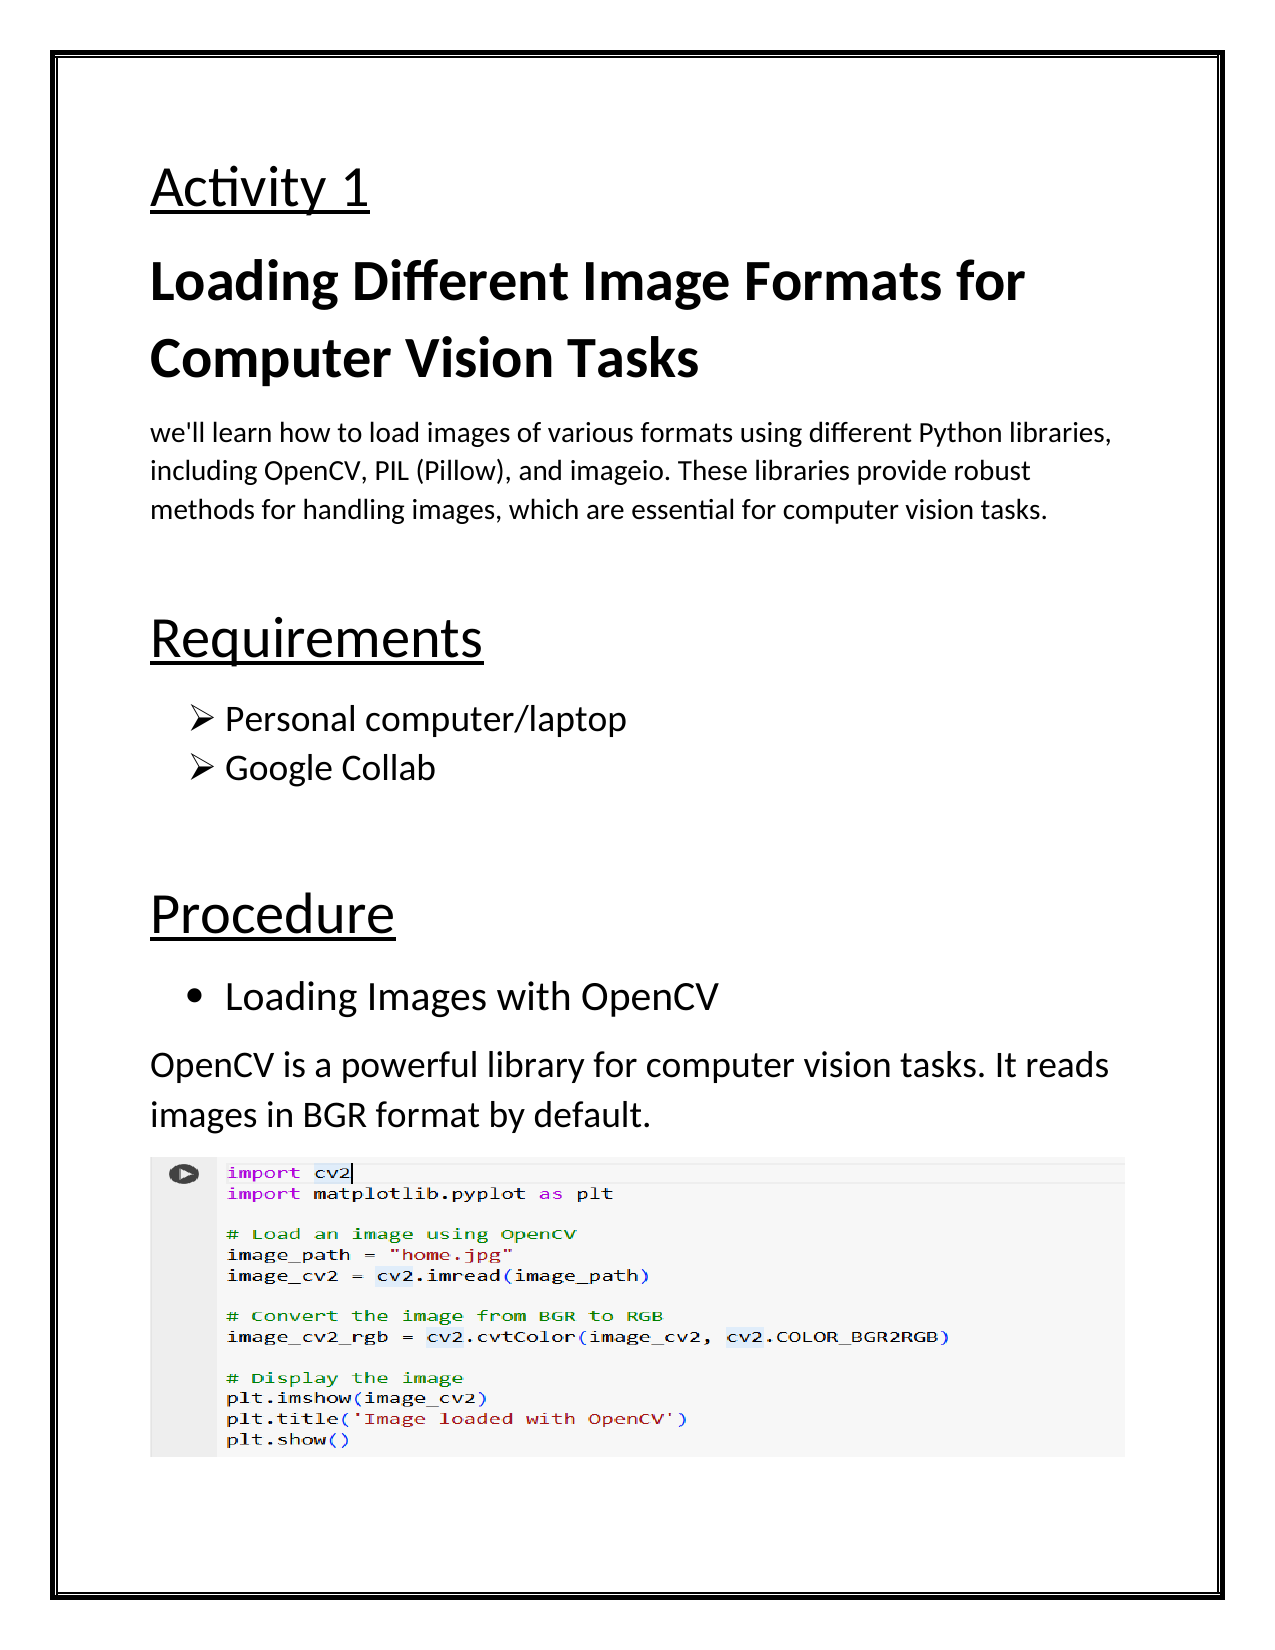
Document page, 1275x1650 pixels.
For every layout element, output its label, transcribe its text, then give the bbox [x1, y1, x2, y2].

text Loading Different Image Formats for Computer Vision Tasks [150, 243, 1125, 392]
text we'll learn how to load images of various formats using different Python libraries, including OpenCV, PIL (Pillow), and imageio. These libraries provide robust methods for handling images, which are essential for computer vision tasks. [150, 414, 1125, 526]
text Requirements [150, 601, 1125, 672]
list Loading Images with OpenCV [187, 970, 1125, 1021]
text OpenCV is a powerful library for computer vision tasks. It reads images in BGR format by default. [150, 1041, 1125, 1137]
list Personal computer/laptop [187, 694, 1125, 740]
list Google Collab [187, 744, 1125, 790]
text Procedure [150, 876, 1125, 948]
picture [150, 1157, 1125, 1457]
text Activity 1 [150, 150, 1125, 221]
